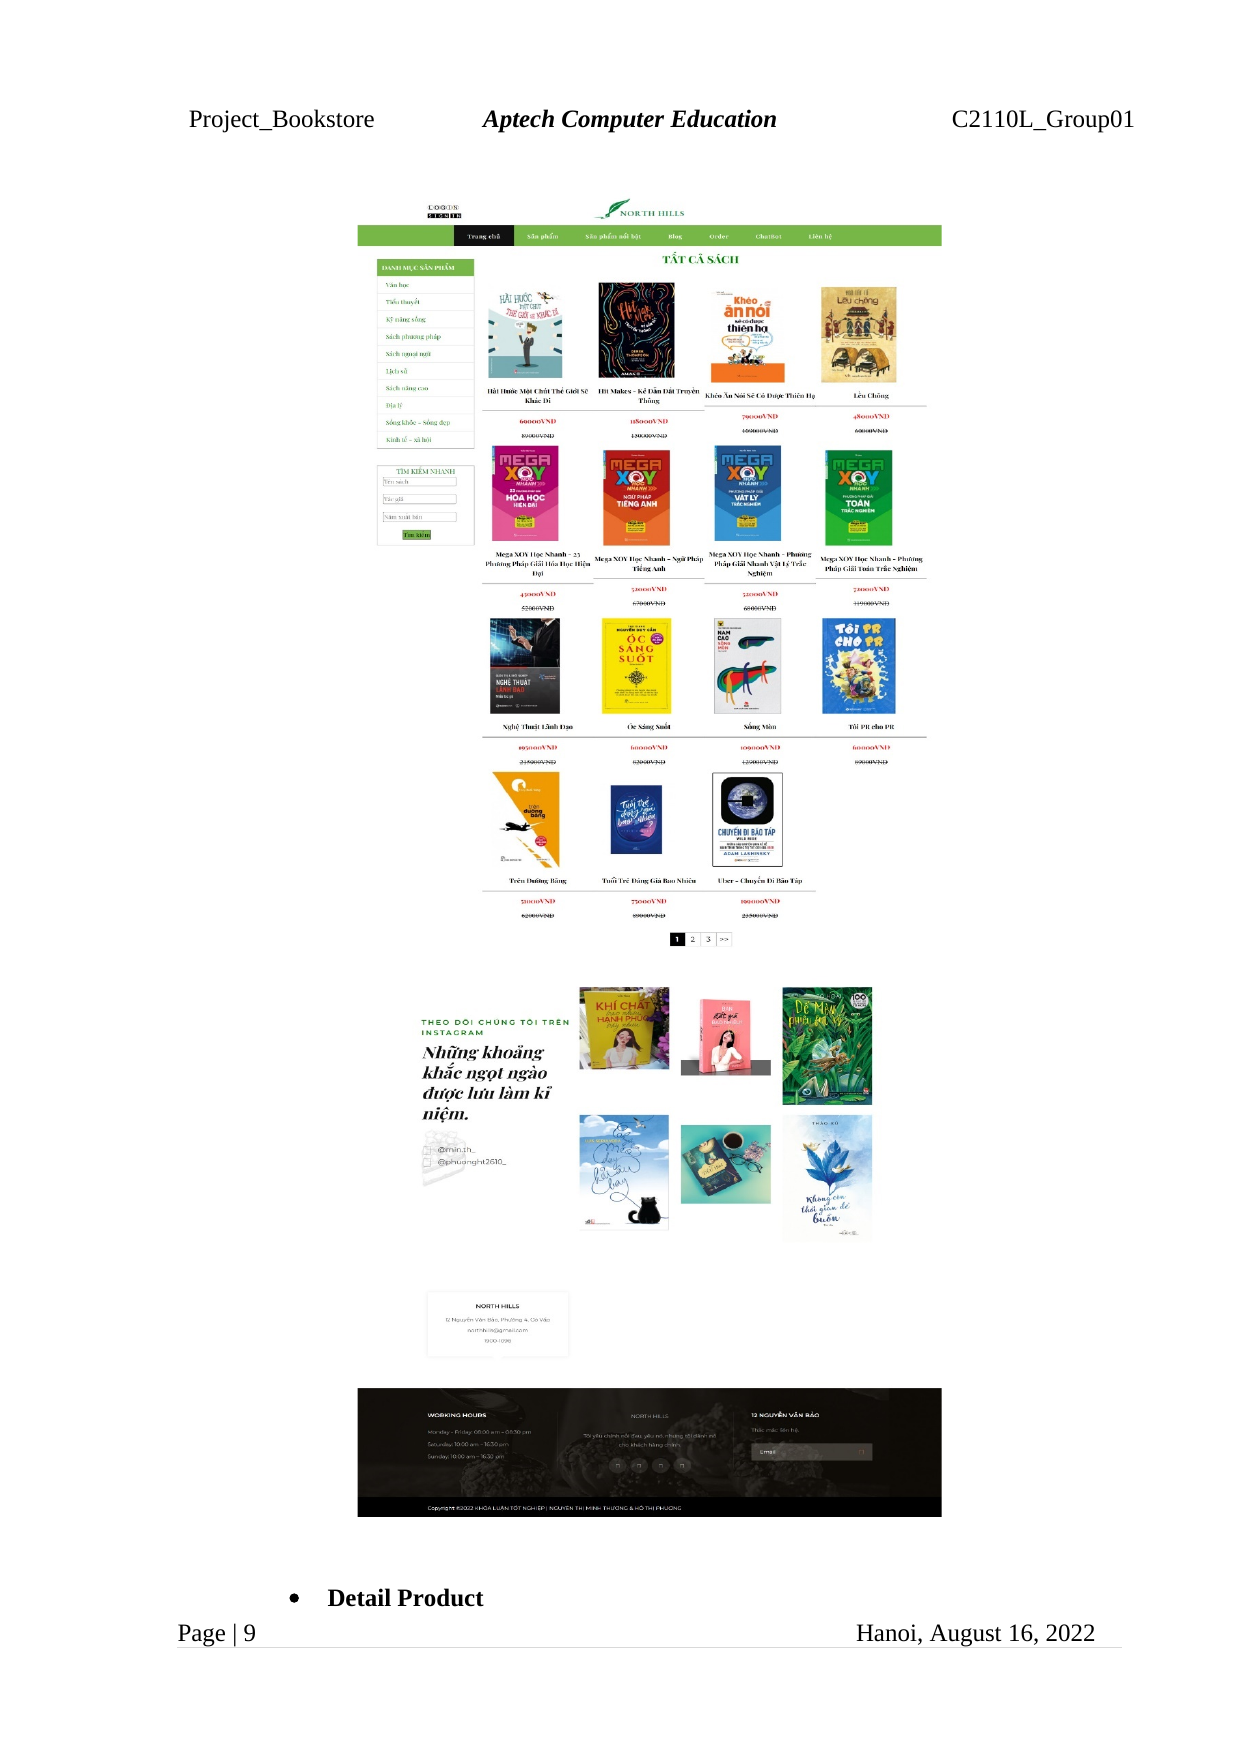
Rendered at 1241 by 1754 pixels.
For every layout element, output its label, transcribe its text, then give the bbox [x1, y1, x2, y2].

list Detail Product [290, 1583, 1122, 1612]
picture [357, 190, 942, 1517]
